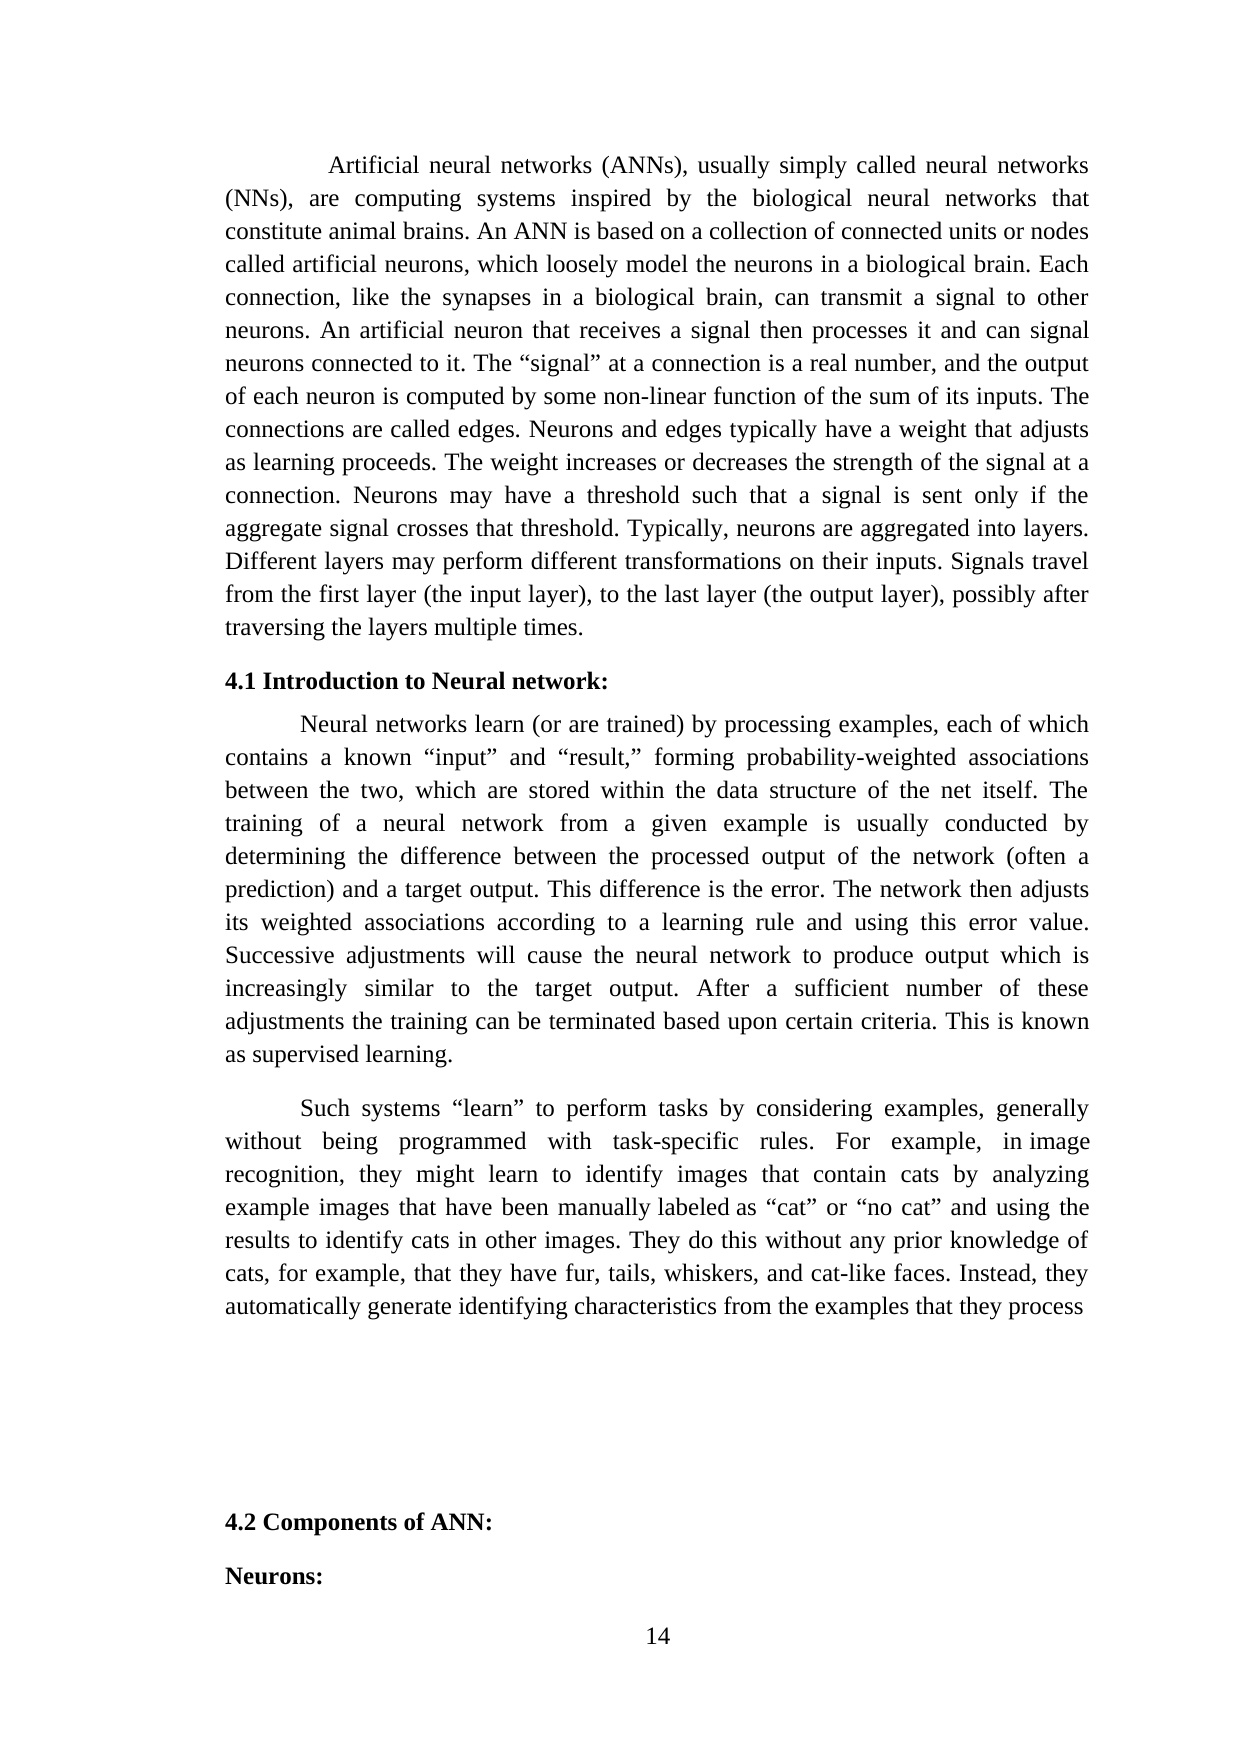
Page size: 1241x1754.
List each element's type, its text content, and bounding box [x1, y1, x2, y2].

text 4.2 Components of ANN: [225, 1507, 1090, 1536]
text Neurons: [225, 1561, 1090, 1589]
text Neural networks learn (or are trained) by processing examples, each of which contains a known “input” and “result,” forming probability-weighted associations between the two, which are stored within the data structure of the net itself. The training of a neural network from a given example is usually conducted by determining the difference between the processed output of the network (often a prediction) and a target output. This difference is the error. The network then adjusts its weighted associations according to a learning rule and using this error value. Successive adjustments will cause the neural network to produce output which is increasingly similar to the target output. After a sufficient number of these adjustments the training can be terminated based upon certain criteria. This is known as supervised learning. [225, 709, 1090, 1068]
text Such systems “learn” to perform tasks by considering examples, generally without being programmed with task-specific rules. For example, in image recognition, they might learn to identify images that contain cats by analyzing example images that have been manually labeled as “cat” or “no cat” and using the results to identify cats in other images. They do this without any prior knowledge of cats, for example, that they have fur, tails, whiskers, and cat-like faces. Instead, they automatically generate identifying characteristics from the examples that they process [225, 1093, 1090, 1320]
text Artificial neural networks (ANNs), usually simply called neural networks (NNs), are computing systems inspired by the biological neural networks that constitute animal brains. An ANN is based on a collection of connected units or nodes called artificial neurons, which loosely model the neurons in a biological brain. Each connection, like the synapses in a biological brain, can transmit a signal to other neurons. An artificial neuron that receives a signal then processes it and can signal neurons connected to it. The “signal” at a connection is a real number, and the output of each neuron is computed by some non-linear function of the sum of its inputs. The connections are called edges. Neurons and edges typically have a weight that adjusts as learning proceeds. The weight increases or decreases the strength of the signal at a connection. Neurons may have a threshold such that a signal is sent only if the aggregate signal crosses that threshold. Typically, neurons are aggregated into layers. Different layers may perform different transformations on their inputs. Signals travel from the first layer (the input layer), to the last layer (the output layer), possibly after traversing the layers multiple times. [225, 150, 1090, 641]
text 4.1 Introduction to Neural network: [225, 666, 1097, 695]
